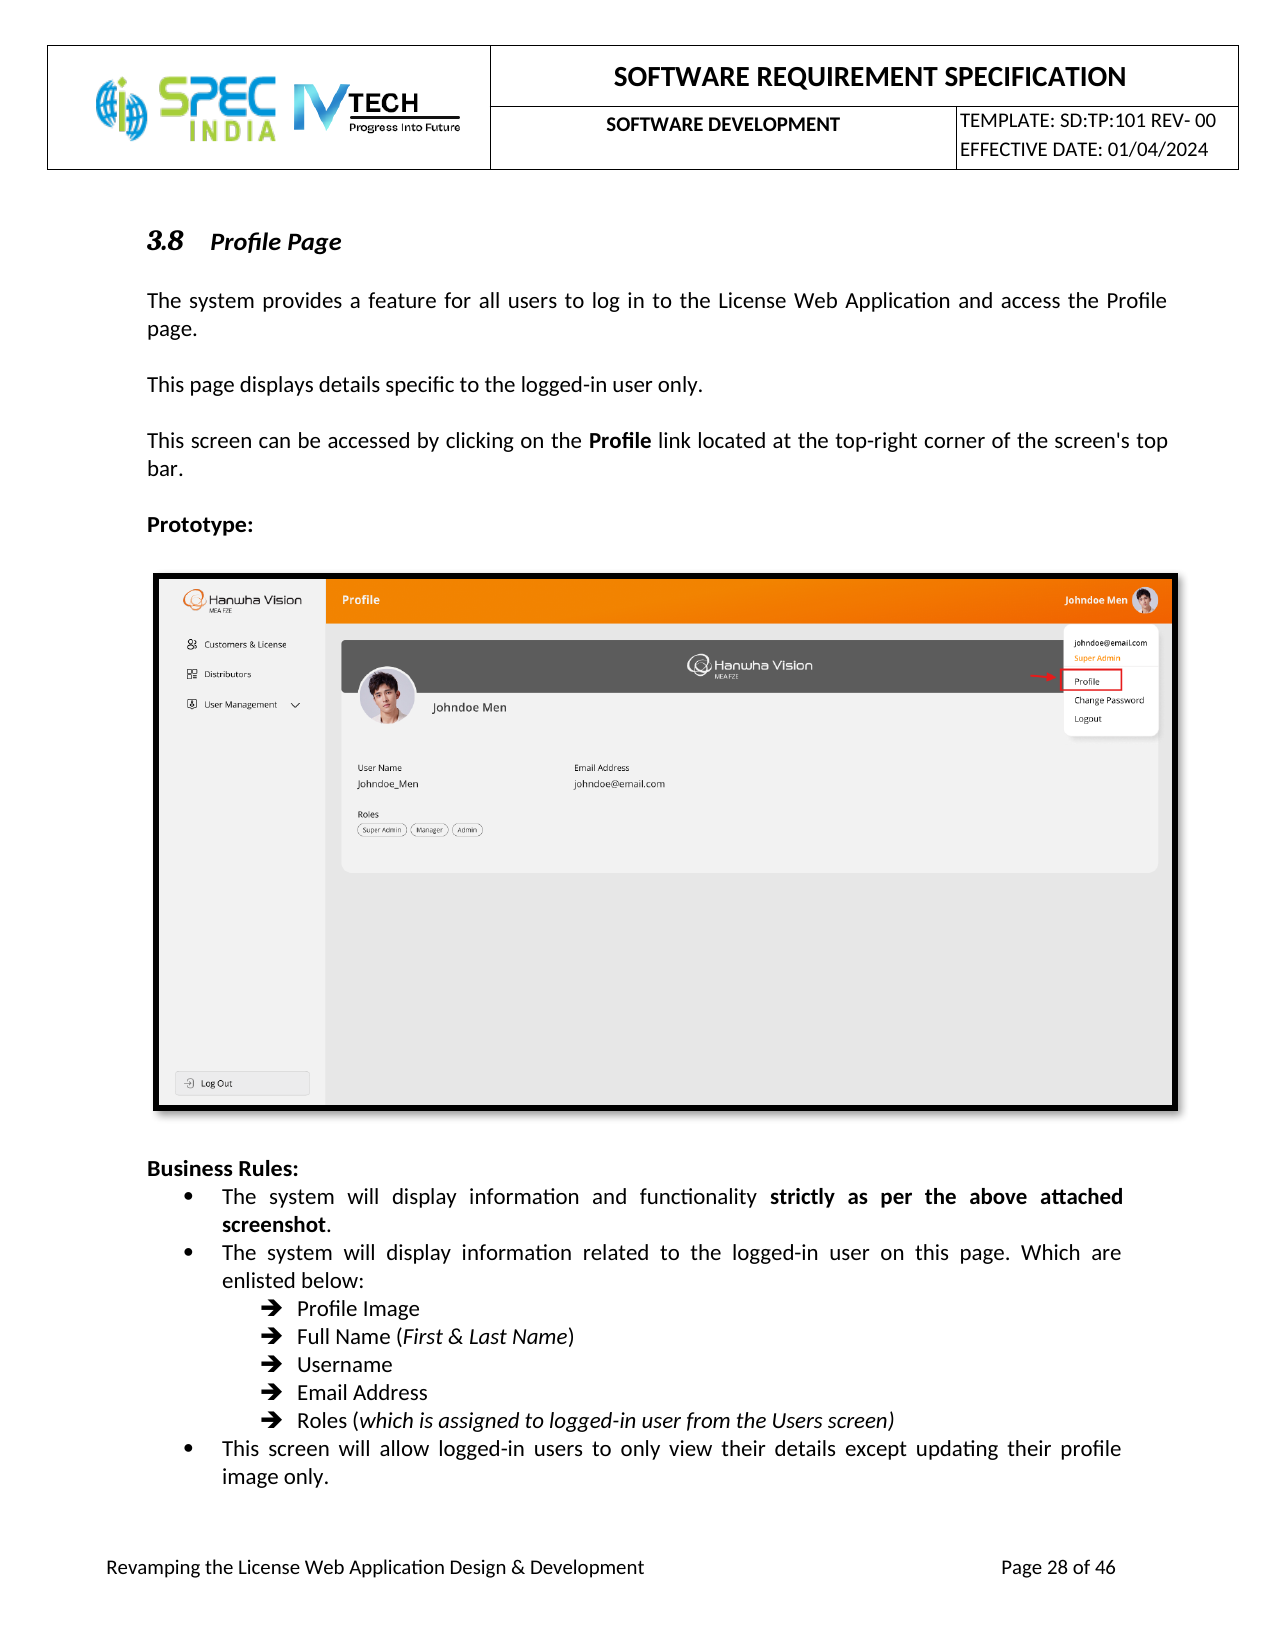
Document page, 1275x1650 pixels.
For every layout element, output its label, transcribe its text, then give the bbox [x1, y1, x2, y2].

picture [100, 91, 106, 104]
list Email Address [259, 1378, 1124, 1406]
picture [159, 579, 1172, 1105]
picture [96, 75, 277, 143]
text Prototype: [147, 510, 1169, 538]
list This screen will allow logged-in users to only view their details except updating their profile image only. [184, 1434, 1124, 1490]
list The system will display information and functionality strictly as per the above attached screenshot. [184, 1182, 1124, 1238]
text This page displays details specific to the logged-in user only. [147, 370, 1169, 398]
list Full Name (First & Last Name) [259, 1322, 1124, 1350]
picture [283, 72, 473, 143]
list The system will display information related to the logged-in user on this page. Which are enlisted below: [184, 1238, 1124, 1294]
list Roles (which is assigned to logged-in user from the Users screen) [259, 1406, 1124, 1434]
picture [107, 90, 112, 101]
list Username [259, 1350, 1124, 1378]
text Business Rules: [147, 1154, 1169, 1182]
text This screen can be accessed by clicking on the Profile link located at the top-right corner of the screen's top bar. [147, 426, 1169, 482]
subtitle Profile Page [147, 224, 1169, 258]
list Profile Image [259, 1294, 1124, 1322]
text The system provides a feature for all users to log in to the License Web Application and access the Profile page. [147, 286, 1169, 342]
